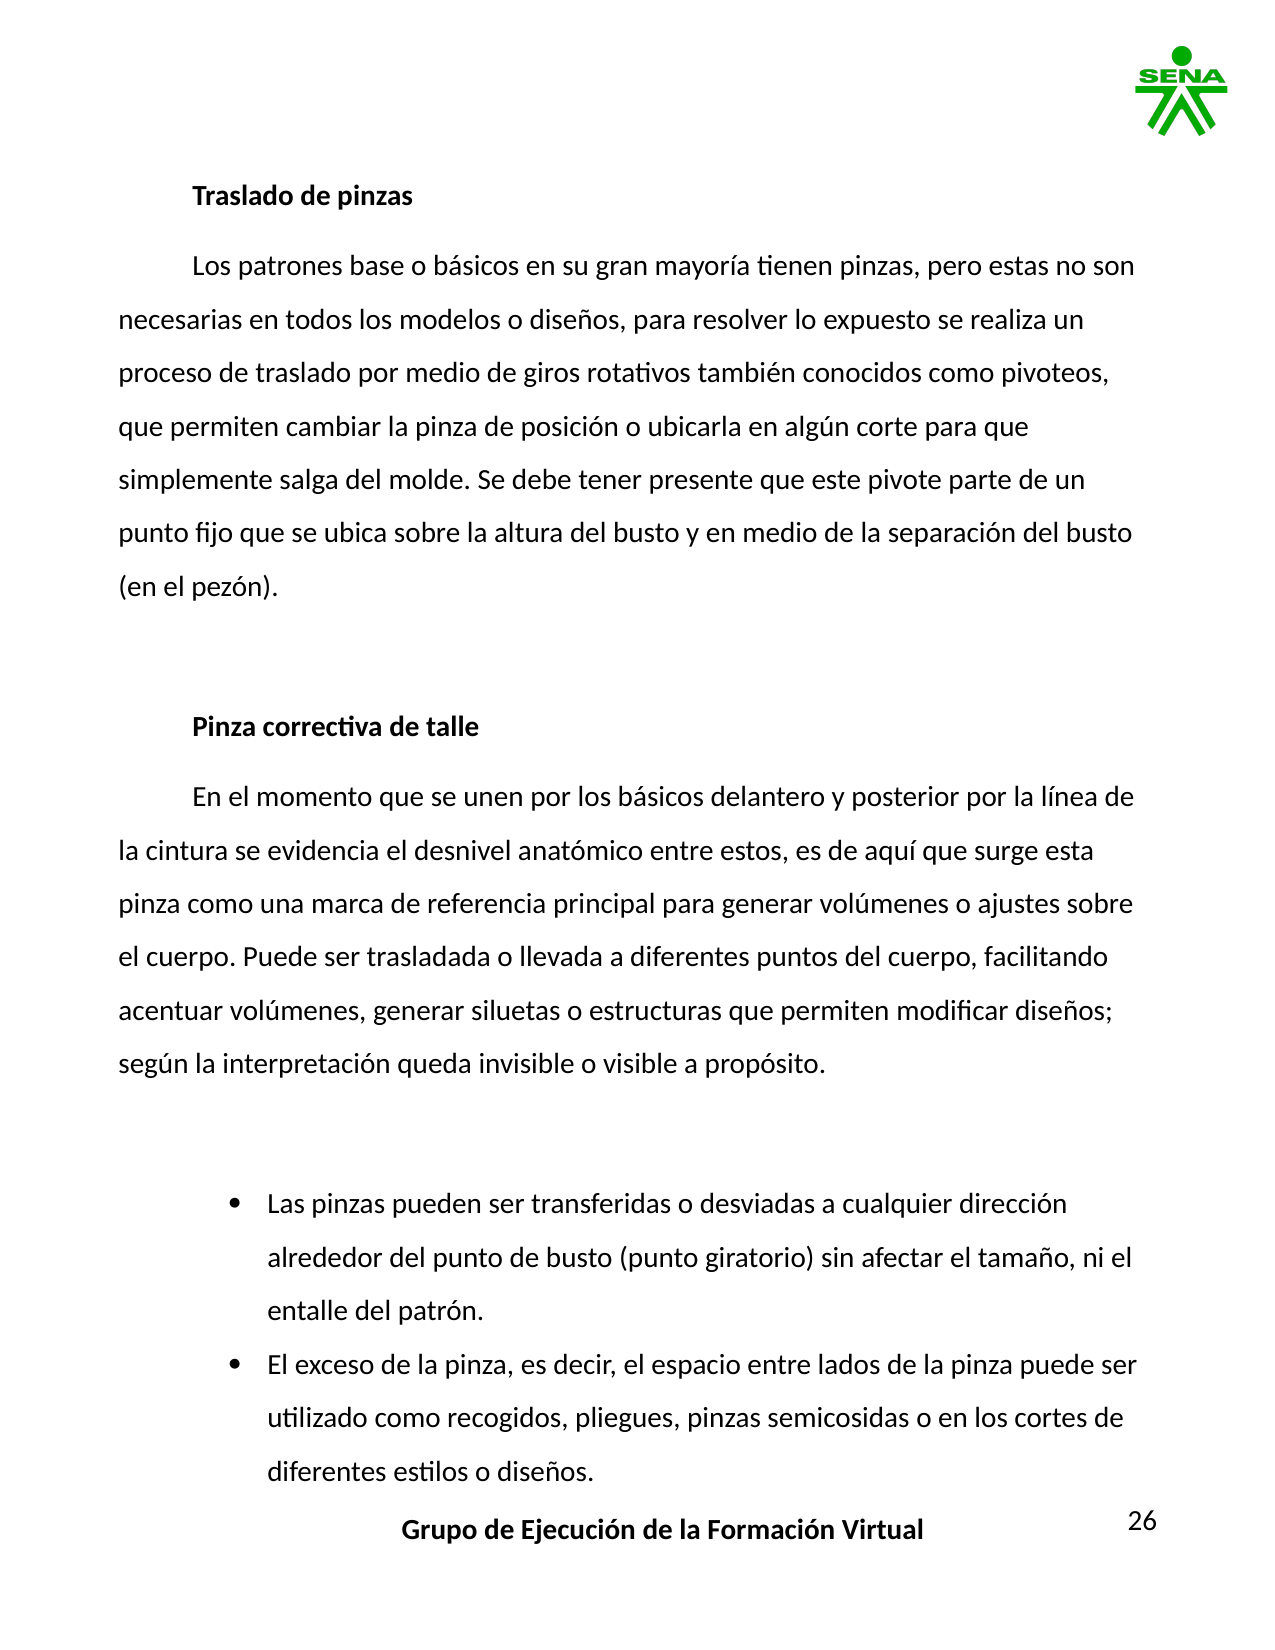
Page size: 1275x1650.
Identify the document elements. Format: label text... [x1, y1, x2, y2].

text En el momento que se unen por los básicos delantero y posterior por la línea de la cintura se evidencia el desnivel anatómico entre estos, es de aquí que surge esta pinza como una marca de referencia principal para generar volúmenes o ajustes sobre el cuerpo. Puede ser trasladada o llevada a diferentes puntos del cuerpo, facilitando acentuar volúmenes, generar siluetas o estructuras que permiten modificar diseños; según la interpretación queda invisible o visible a propósito. [118, 778, 1157, 1081]
text Traslado de pinzas [118, 177, 1157, 213]
picture [1135, 46, 1228, 136]
text Pinza correctiva de talle [118, 708, 1157, 744]
list Las pinzas pueden ser transferidas o desviadas a cualquier dirección alrededor del punto de busto (punto giratorio) sin afectar el tamaño, ni el entalle del patrón. [229, 1186, 1157, 1328]
text Los patrones base o básicos en su gran mayoría tienen pinzas, pero estas no son necesarias en todos los modelos o diseños, para resolver lo expuesto se realiza un proceso de traslado por medio de giros rotativos también conocidos como pivoteos, que permiten cambiar la pinza de posición o ubicarla en algún corte para que simplemente salga del molde. Se debe tener presente que este pivote parte de un punto fijo que se ubica sobre la altura del busto y en medio de la separación del busto (en el pezón). [118, 247, 1157, 603]
list El exceso de la pinza, es decir, el espacio entre lados de la pinza puede ser utilizado como recogidos, pliegues, pinzas semicosidas o en los cortes de diferentes estilos o diseños. [229, 1346, 1157, 1488]
